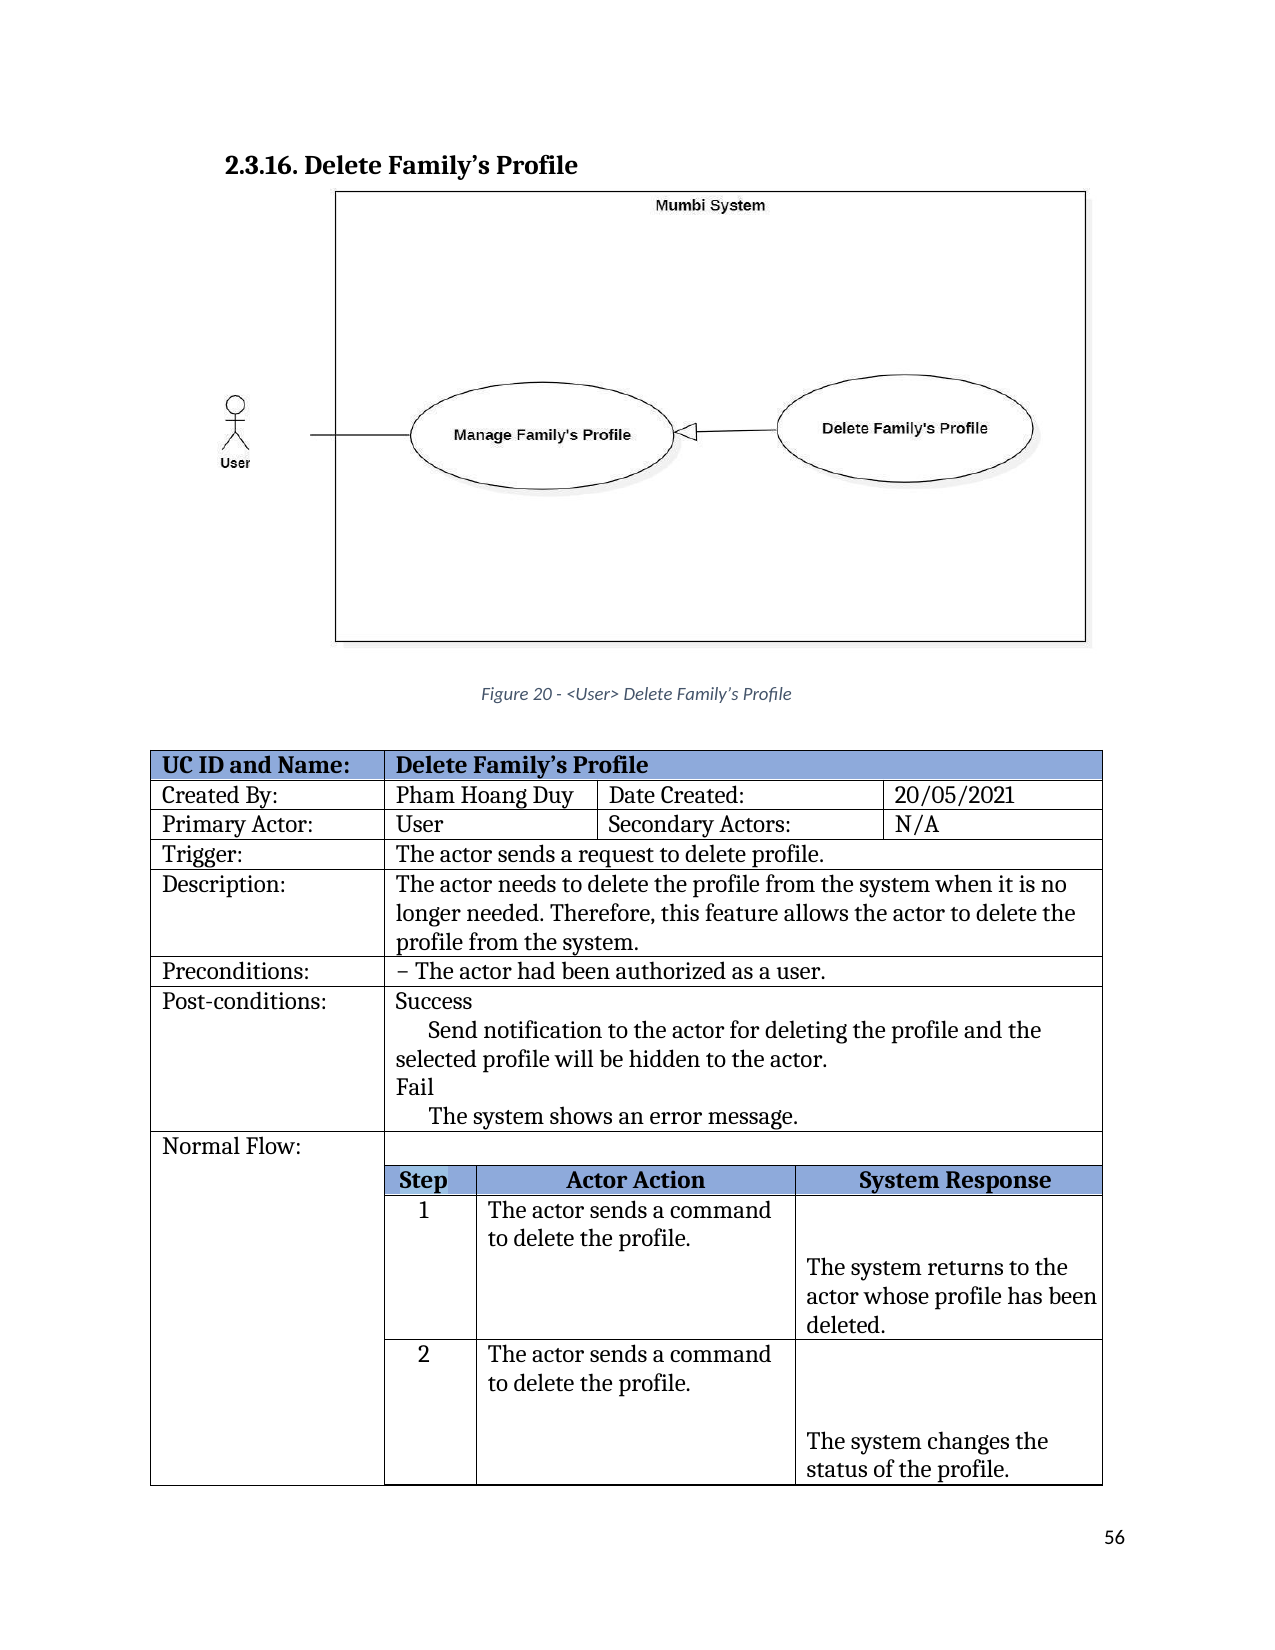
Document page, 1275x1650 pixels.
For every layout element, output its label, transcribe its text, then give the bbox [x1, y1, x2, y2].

table_header Delete Family’s Profile [385, 751, 1102, 779]
table_cell The actor needs to delete the profile from the system when it is no longer needed. Therefore, this feature allows the actor to delete the profile from the system. [385, 870, 1102, 956]
table_cell 20/05/2021 [884, 781, 1102, 809]
table_cell Pham Hoang Duy [385, 781, 597, 809]
subtitle 2.3.16. Delete Family’s Profile [187, 150, 1125, 181]
text Figure 20 - <User> Delete Family’s Profile [150, 682, 1125, 705]
table_cell [385, 1132, 1102, 1165]
table_cell Trigger: [151, 840, 384, 869]
table_cell Normal Flow: [151, 1132, 384, 1485]
table_cell Secondary Actors: [598, 810, 883, 839]
table_cell [385, 1196, 476, 1339]
table_cell Success Send notification to the actor for deleting the profile and the selected profile will be hidden to the actor. Fail The system shows an error message. [385, 987, 1102, 1131]
table_cell [796, 1340, 1102, 1484]
table_cell Date Created: [598, 781, 883, 809]
table_cell N/A [884, 810, 1102, 839]
table_cell The actor sends a request to delete profile. [385, 840, 1102, 869]
table_cell [477, 1196, 795, 1339]
table_cell User [385, 810, 597, 839]
table_cell [796, 1196, 1102, 1339]
table_cell Post-conditions: [151, 987, 384, 1131]
picture [150, 181, 1125, 682]
table_cell Description: [151, 870, 384, 956]
table_cell − The actor had been authorized as a user. [385, 957, 1102, 986]
table_cell Primary Actor: [151, 810, 384, 839]
table_cell [477, 1340, 795, 1484]
table_header UC ID and Name: [151, 751, 384, 779]
table_cell Created By: [151, 781, 384, 809]
table_cell [385, 1340, 476, 1484]
table_cell Preconditions: [151, 957, 384, 986]
